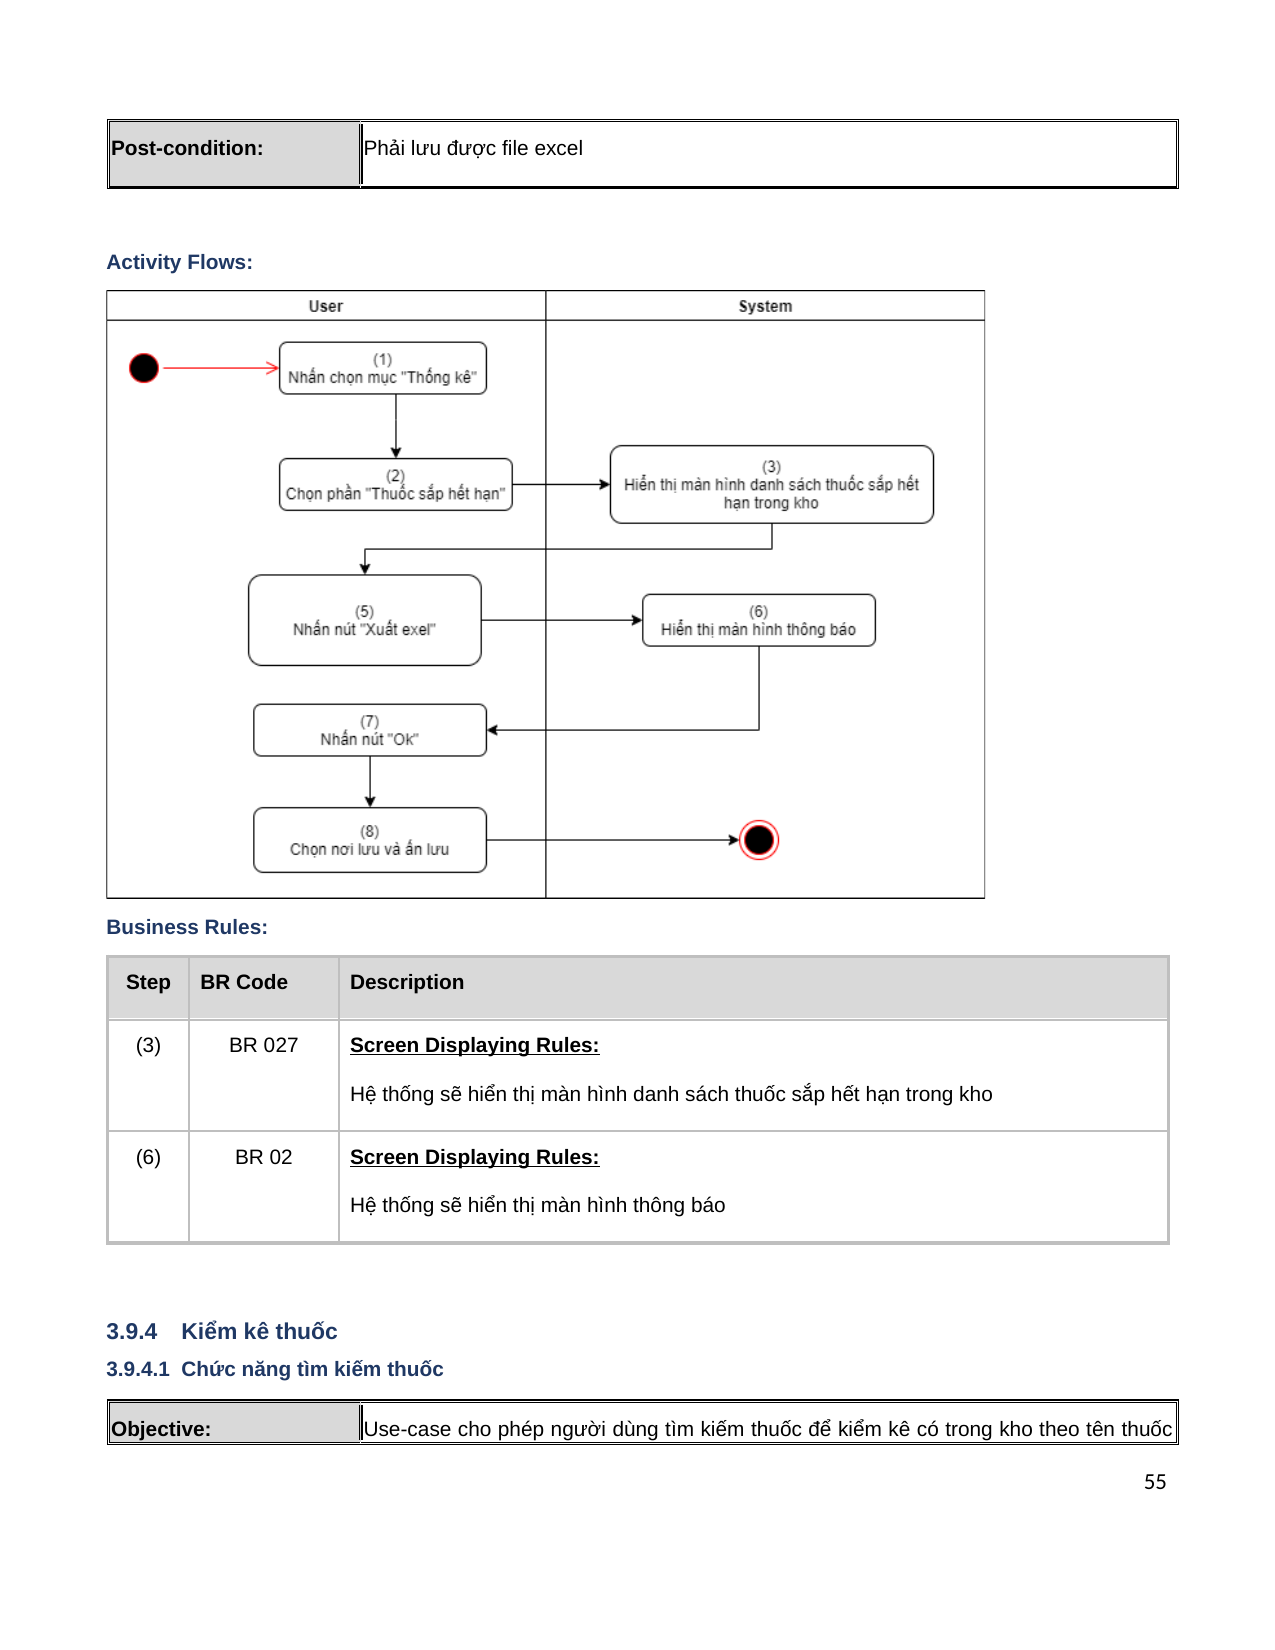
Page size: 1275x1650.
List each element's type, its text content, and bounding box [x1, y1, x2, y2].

picture [106, 290, 986, 899]
table_cell (3) [109, 1021, 188, 1130]
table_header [361, 1403, 1176, 1442]
text Activity Flows: [106, 250, 1167, 274]
table_header Description [340, 958, 1167, 1018]
subtitle Chức năng tìm kiếm thuốc [106, 1357, 1167, 1381]
table_cell Phải lưu được file excel [361, 122, 1176, 186]
subtitle Kiểm kê thuốc [106, 1318, 1167, 1344]
table_cell (6) [109, 1132, 188, 1241]
table_cell Screen Displaying Rules: Hệ thống sẽ hiển thị màn hình thông báo [340, 1132, 1167, 1241]
text Business Rules: [106, 914, 1167, 938]
table_header BR Code [190, 958, 338, 1018]
table_header Objective: [110, 1401, 361, 1442]
table_cell BR 02 [190, 1132, 338, 1241]
table_cell Post-condition: [109, 120, 361, 186]
table_header Step [109, 958, 188, 1018]
table_cell Screen Displaying Rules: Hệ thống sẽ hiển thị màn hình danh sách thuốc sắp hết hạn trong kho [340, 1021, 1167, 1130]
